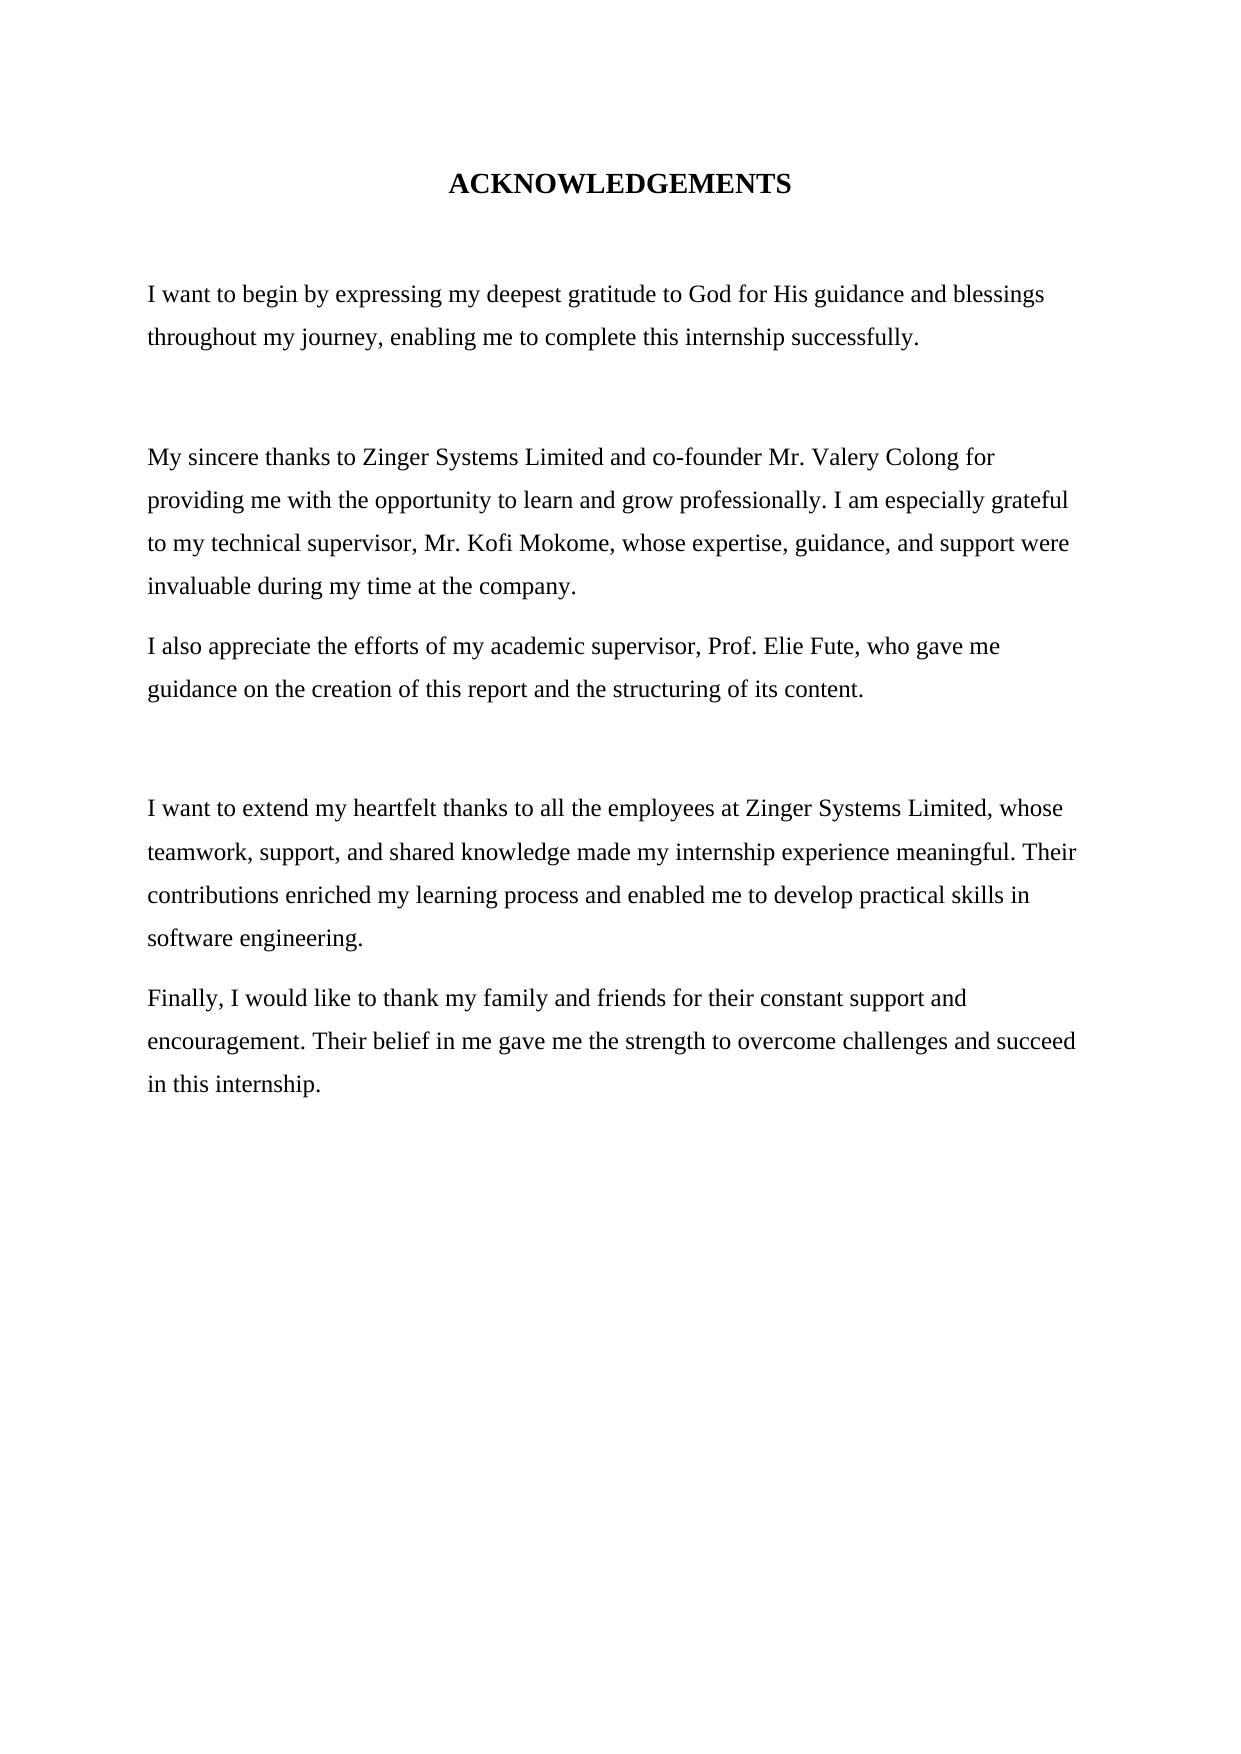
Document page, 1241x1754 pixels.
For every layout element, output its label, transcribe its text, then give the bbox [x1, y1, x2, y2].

text Finally, I would like to thank my family and friends for their constant support and encouragement. Their belief in me gave me the strength to overcome challenges and succeed in this internship. [147, 983, 1093, 1098]
text I want to extend my heartfelt thanks to all the employees at Zinger Systems Limited, whose teamwork, support, and shared knowledge made my internship experience meaningful. Their contributions enriched my learning process and enabled me to develop practical skills in software engineering. [147, 793, 1093, 952]
text My sincere thanks to Zinger Systems Limited and co-founder Mr. Valery Colong for providing me with the opportunity to learn and grow professionally. I am especially grateful to my technical supervisor, Mr. Kofi Mokome, whose expertise, guidance, and support were invaluable during my time at the company. [147, 442, 1093, 600]
text I want to begin by expressing my deepest gratitude to God for His guidance and blessings throughout my journey, enabling me to complete this internship successfully. [147, 279, 1093, 351]
text ACKNOWLEDGEMENTS [147, 166, 1093, 200]
text I also appreciate the efforts of my academic supervisor, Prof. Elie Fute, who gave me guidance on the creation of this report and the structuring of its content. [147, 631, 1093, 703]
